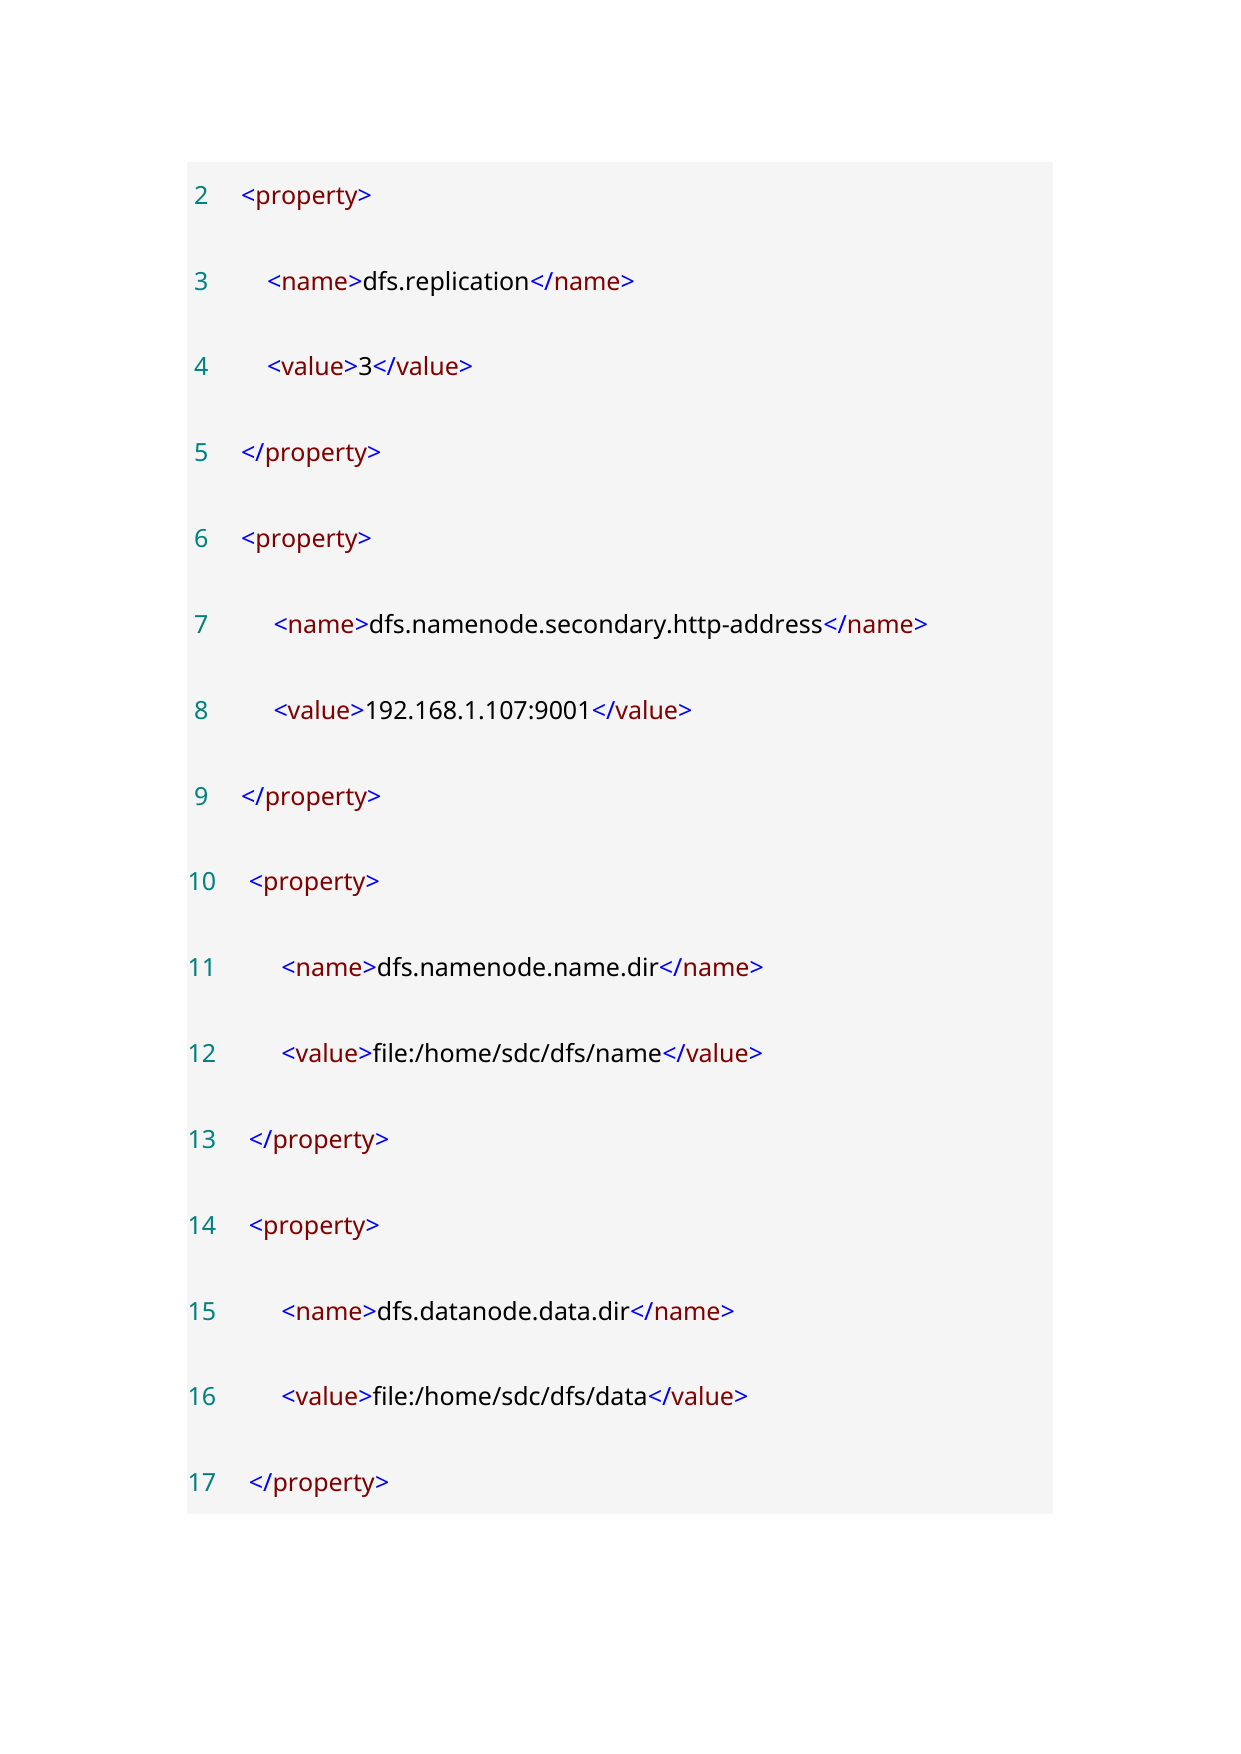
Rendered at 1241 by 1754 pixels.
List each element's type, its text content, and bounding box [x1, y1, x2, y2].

text 13 </property> [187, 1106, 1053, 1171]
text 11 <name>dfs.namenode.name.dir</name> [187, 934, 1053, 999]
text 5 </property> [187, 419, 1053, 484]
text 9 </property> [187, 763, 1053, 828]
text 15 <name>dfs.datanode.data.dir</name> [187, 1278, 1053, 1343]
text 8 <value>192.168.1.107:9001</value> [187, 677, 1053, 742]
text 12 <value>file:/home/sdc/dfs/name</value> [187, 1020, 1053, 1085]
text 4 <value>3</value> [187, 334, 1053, 399]
text 7 <name>dfs.namenode.secondary.http-address</name> [187, 591, 1053, 656]
text 2 <property> [187, 162, 1053, 227]
text 3 <name>dfs.replication</name> [187, 248, 1053, 313]
text 16 <value>file:/home/sdc/dfs/data</value> [187, 1364, 1053, 1429]
text 17 </property> [187, 1449, 1053, 1514]
text 10 <property> [187, 849, 1053, 914]
text 14 <property> [187, 1192, 1053, 1257]
text 6 <property> [187, 505, 1053, 570]
